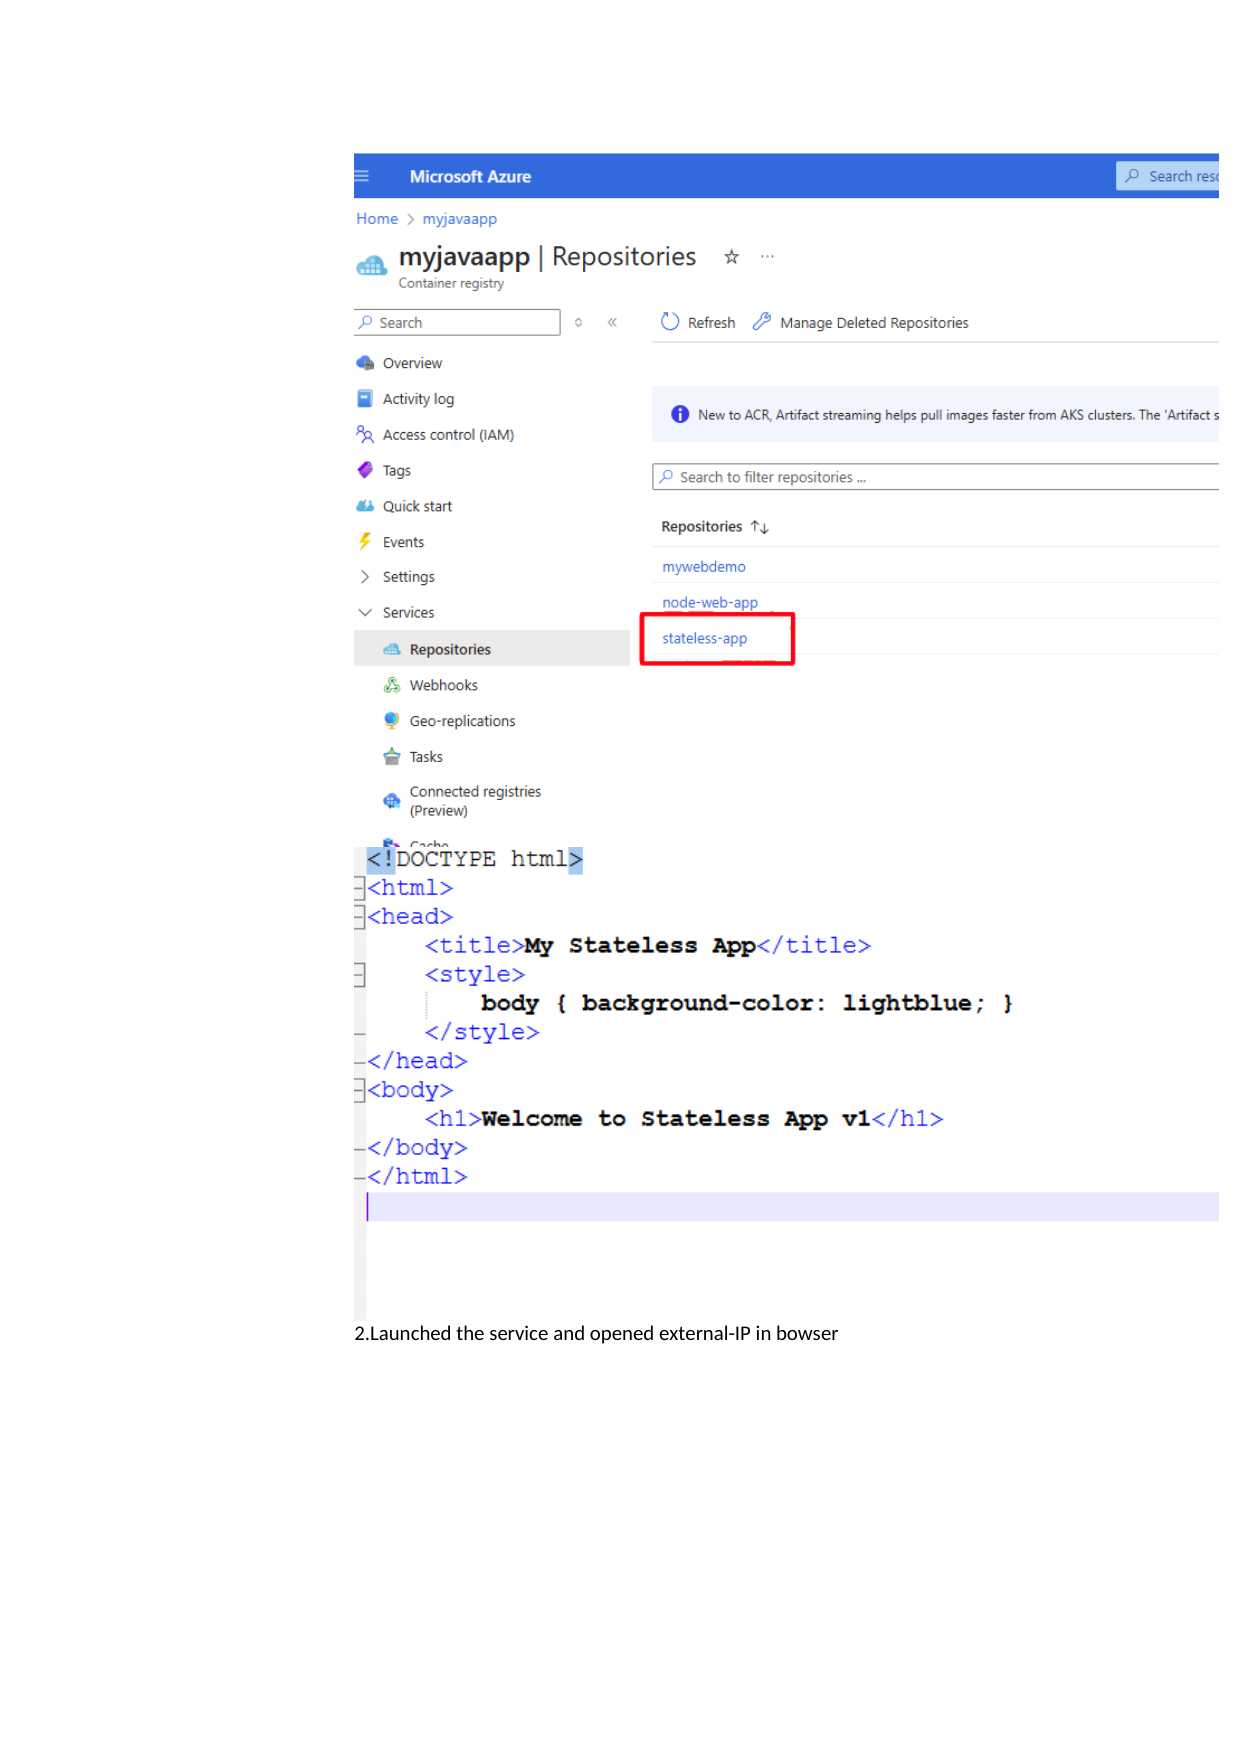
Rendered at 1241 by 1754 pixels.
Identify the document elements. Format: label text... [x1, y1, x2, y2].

list 2.Launched the service and opened external-IP in bowser [187, 1321, 1053, 1346]
picture [354, 150, 1219, 1321]
